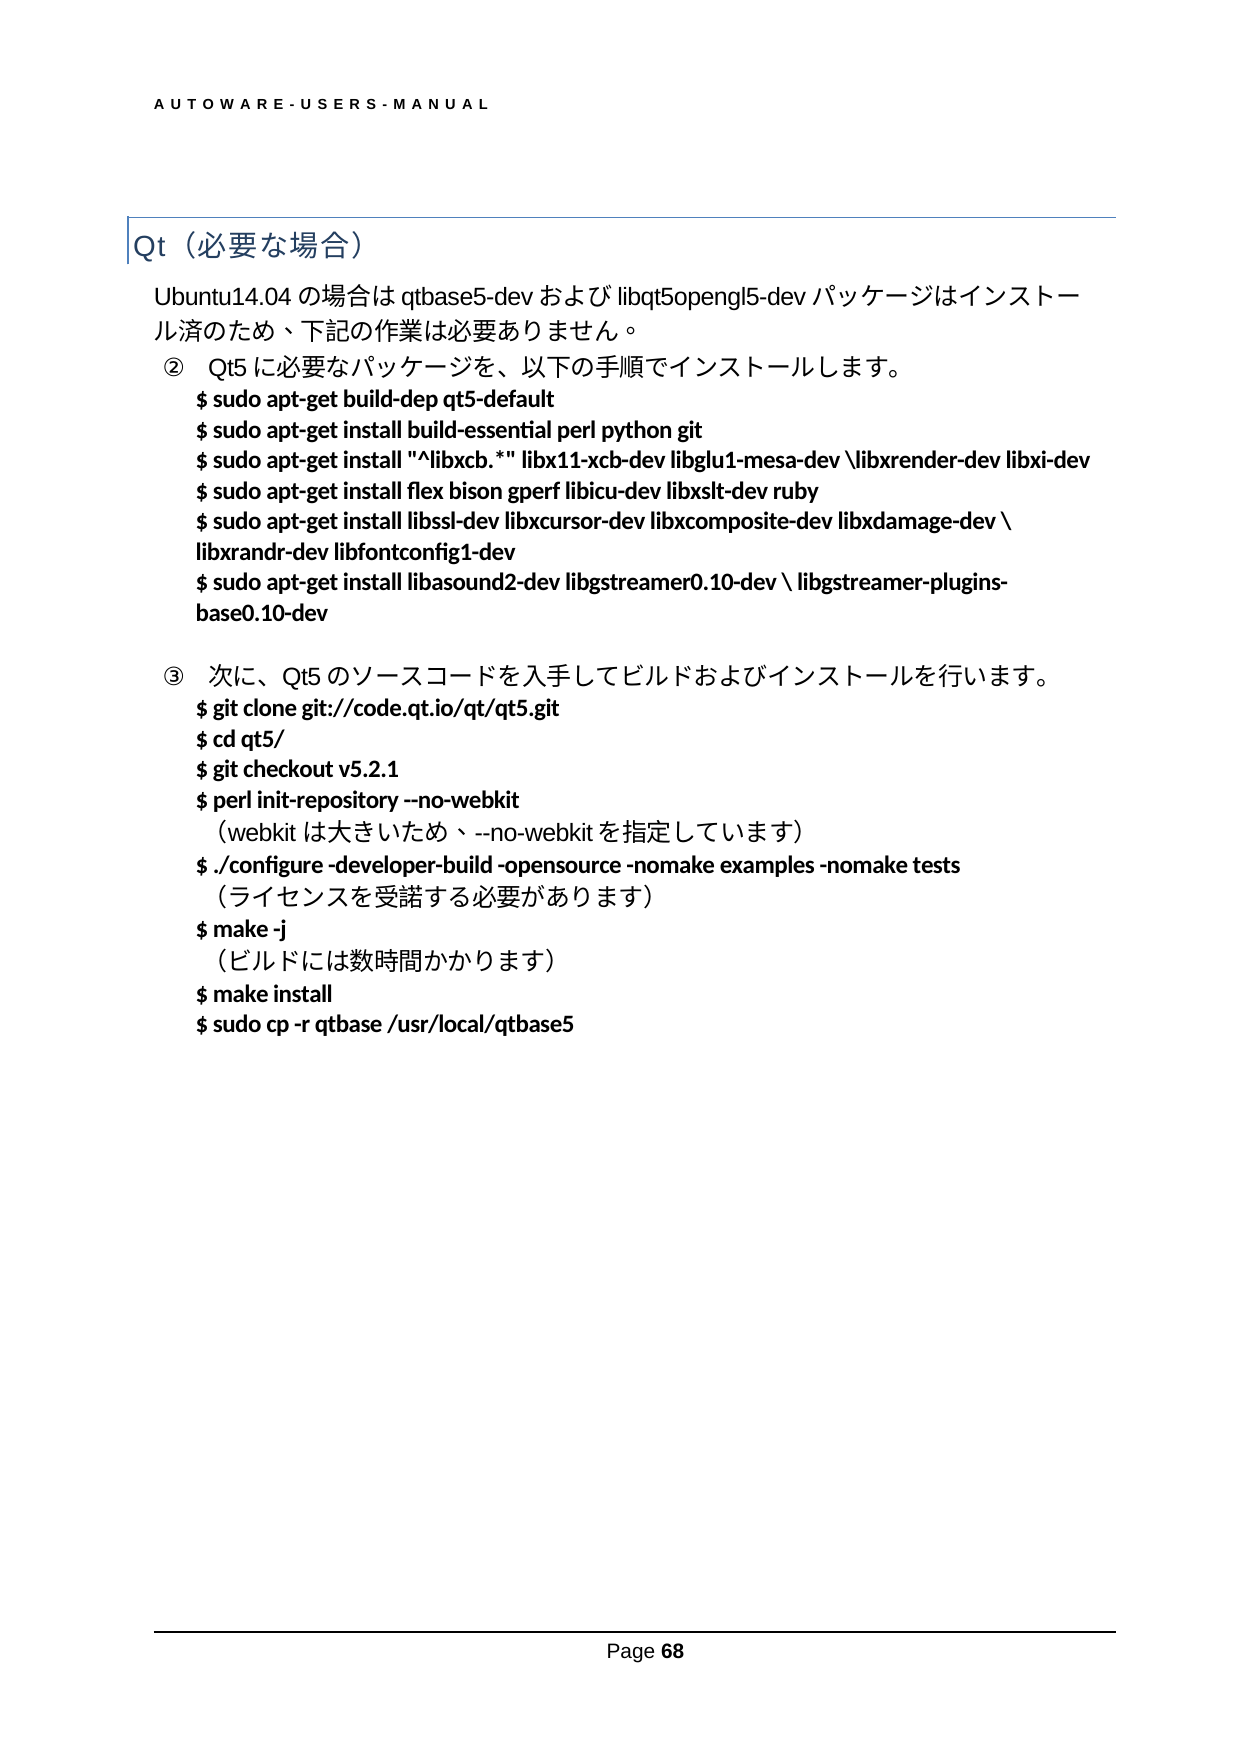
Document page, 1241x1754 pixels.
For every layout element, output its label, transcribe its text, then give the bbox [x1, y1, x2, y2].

text （ビルドには数時間かかります） [154, 944, 1095, 978]
subtitle Qt（必要な場合） [129, 218, 1116, 264]
text $ git checkout v5.2.1 [195, 754, 1095, 784]
text $ sudo apt-get install flex bison gperf libicu-dev libxslt-dev ruby [195, 475, 1095, 506]
text $ make -j [195, 913, 1095, 944]
text $ cd qt5/ [195, 723, 1095, 754]
list 次に、Qt5のソースコードを入手してビルドおよびインストールを行います。 [148, 656, 1105, 693]
text $ perl init-repository --no-webkit [195, 784, 1095, 815]
text $ sudo apt-get build-dep qt5-default [195, 383, 1095, 414]
text $ sudo apt-get install libasound2-dev libgstreamer0.10-dev \ libgstreamer-plugins-base0.10-dev [195, 567, 1095, 628]
text （ライセンスを受諾する必要があります） [154, 879, 1095, 913]
text （webkit は大きいため、--no-webkitを指定しています） [154, 815, 1095, 849]
text $ sudo cp -r qtbase /usr/local/qtbase5 [195, 1008, 1095, 1039]
text $ git clone git://code.qt.io/qt/qt5.git [195, 693, 1095, 723]
text $ make install [195, 978, 1095, 1008]
text $ sudo apt-get install build-essential perl python git [195, 414, 1095, 444]
text $ sudo apt-get install libssl-dev libxcursor-dev libxcomposite-dev libxdamage-dev \ libxrandr-dev libfontconfig1-dev [195, 506, 1095, 567]
list Qt5に必要なパッケージを、以下の手順でインストールします。 [148, 347, 1105, 383]
text Ubuntu14.04の場合はqtbase5-devおよびlibqt5opengl5-devパッケージはインストール済のため、下記の作業は必要ありません。 [154, 277, 1095, 347]
text $ sudo apt-get install "^libxcb.*" libx11-xcb-dev libglu1-mesa-dev \libxrender-dev libxi-dev [195, 444, 1095, 475]
text $ ./configure -developer-build -opensource -nomake examples -nomake tests [195, 849, 1095, 879]
